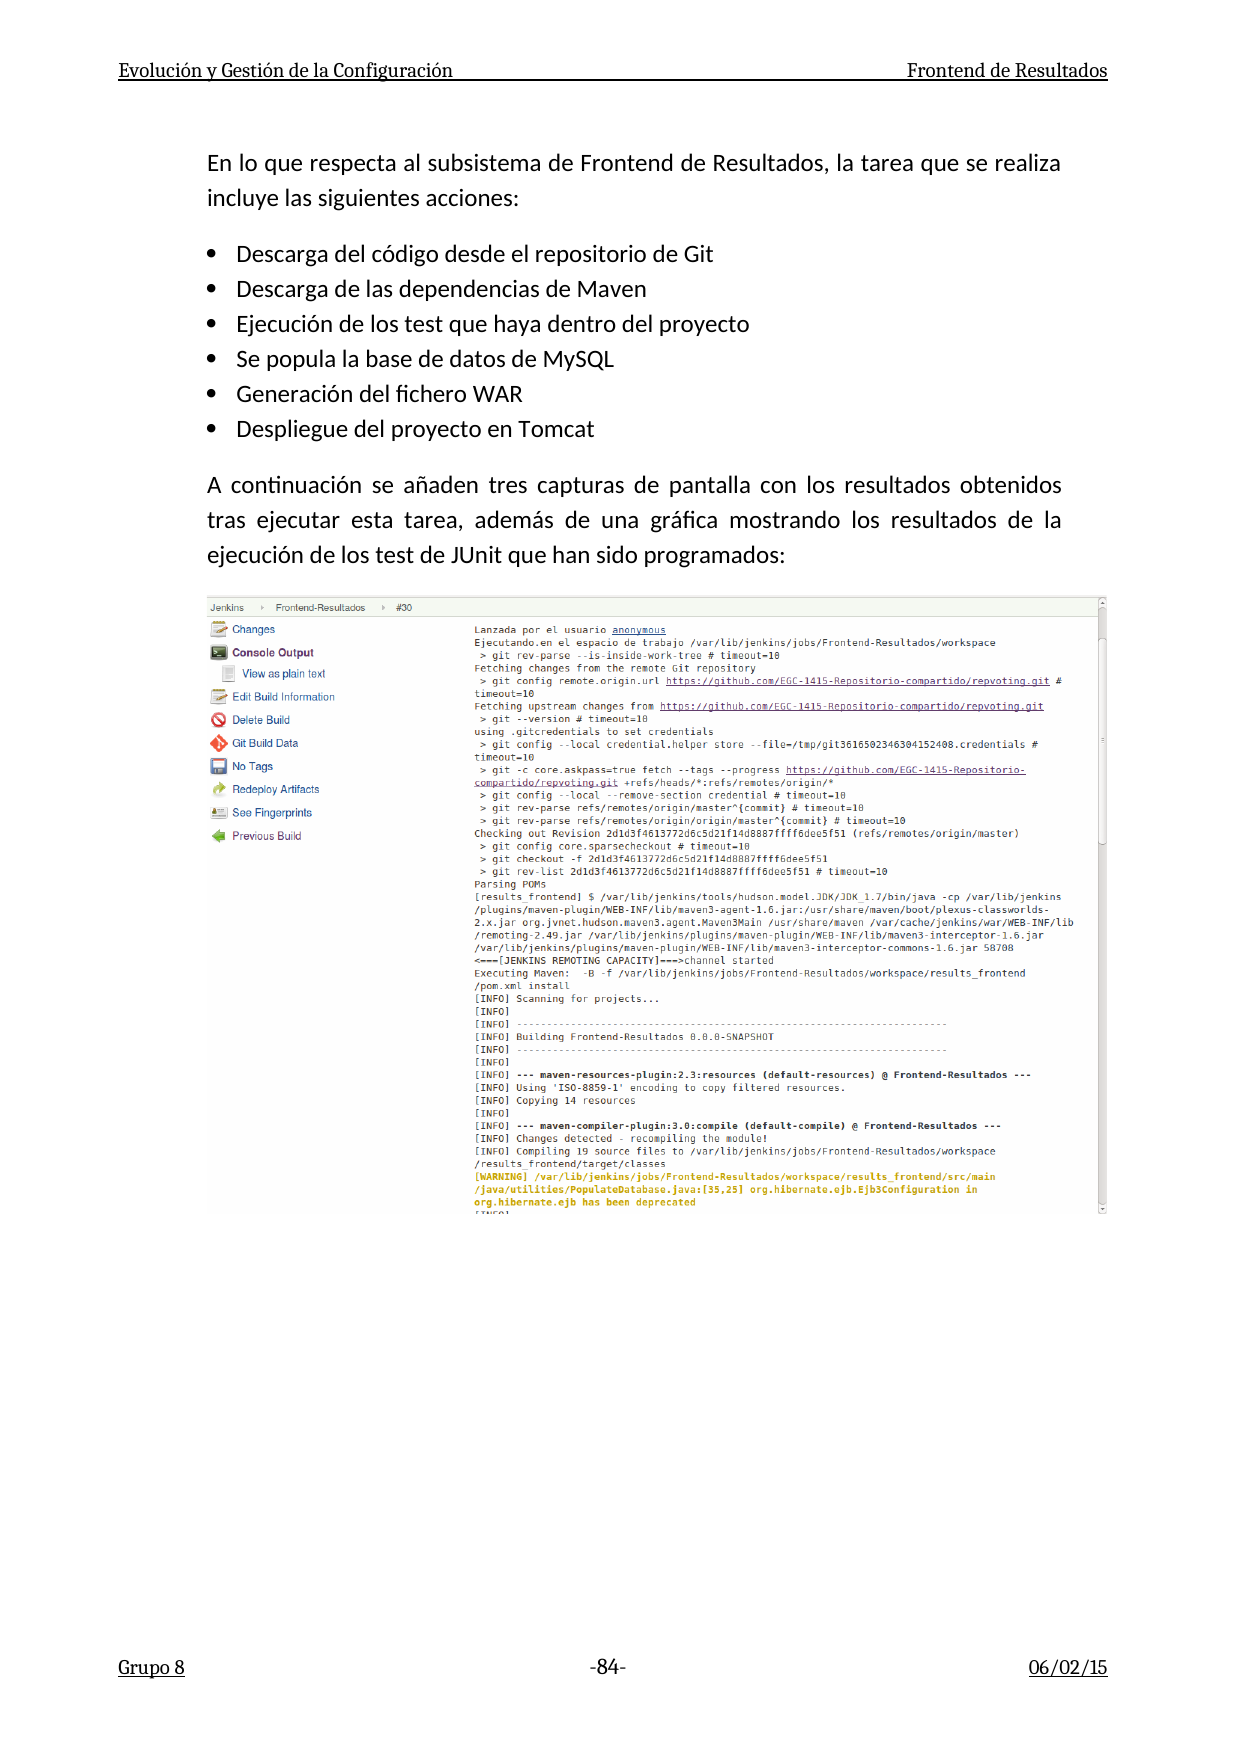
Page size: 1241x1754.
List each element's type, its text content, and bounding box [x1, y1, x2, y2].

text A continuación se añaden tres capturas de pantalla con los resultados obtenidos tras ejecutar esta tarea, además de una gráfica mostrando los resultados de la ejecución de los test de JUnit que han sido programados: [207, 469, 1063, 570]
list Generación del fichero WAR [207, 378, 1063, 409]
text En lo que respecta al subsistema de Frontend de Resultados, la tarea que se realiza incluye las siguientes acciones: [207, 148, 1063, 213]
list Se popula la base de datos de MySQL [207, 343, 1063, 374]
picture [206, 595, 1107, 1214]
list Descarga del código desde el repositorio de Git [207, 238, 1063, 269]
list Descarga de las dependencias de Maven [207, 273, 1063, 304]
list Ejecución de los test que haya dentro del proyecto [207, 308, 1063, 339]
list Despliegue del proyecto en Tomcat [207, 413, 1063, 444]
